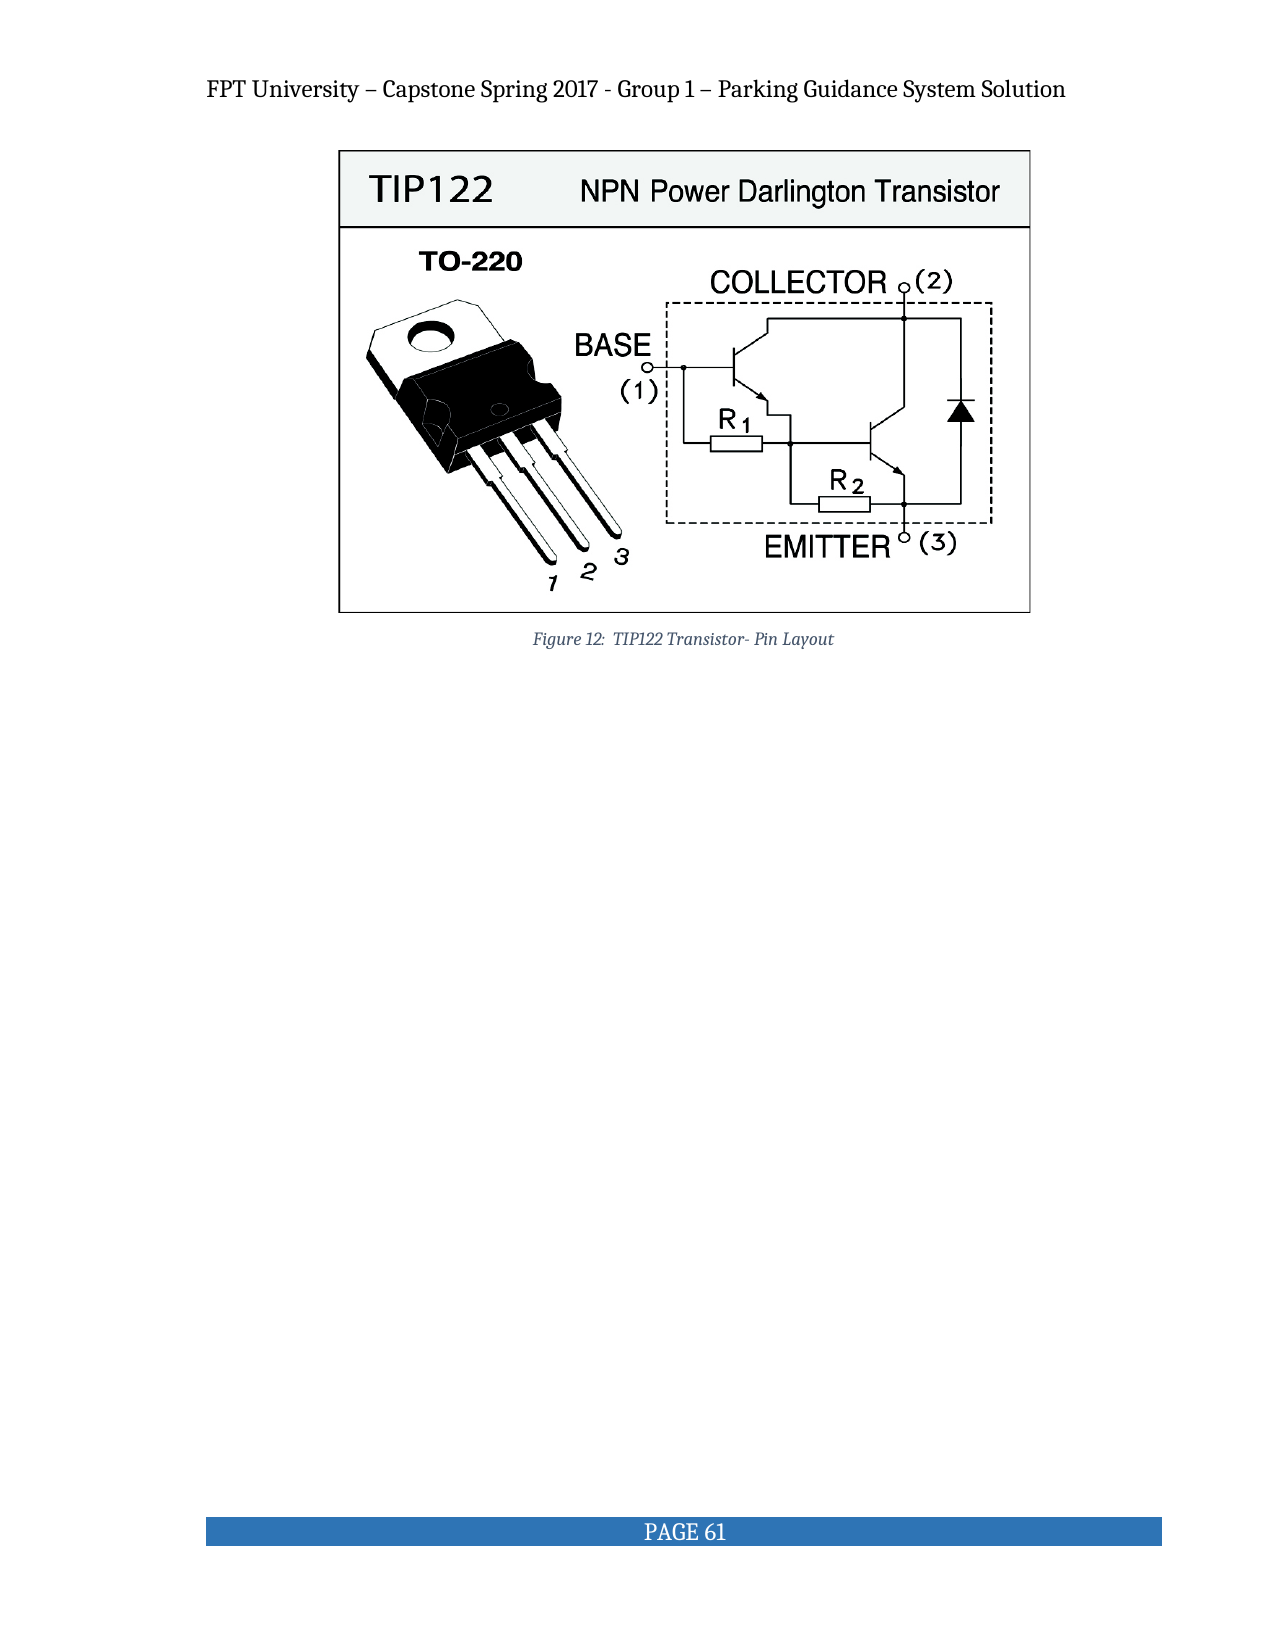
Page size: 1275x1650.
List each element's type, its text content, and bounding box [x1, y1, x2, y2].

picture [338, 150, 1031, 613]
text Figure 12: TIP122 Transistor- Pin Layout [206, 629, 1162, 650]
